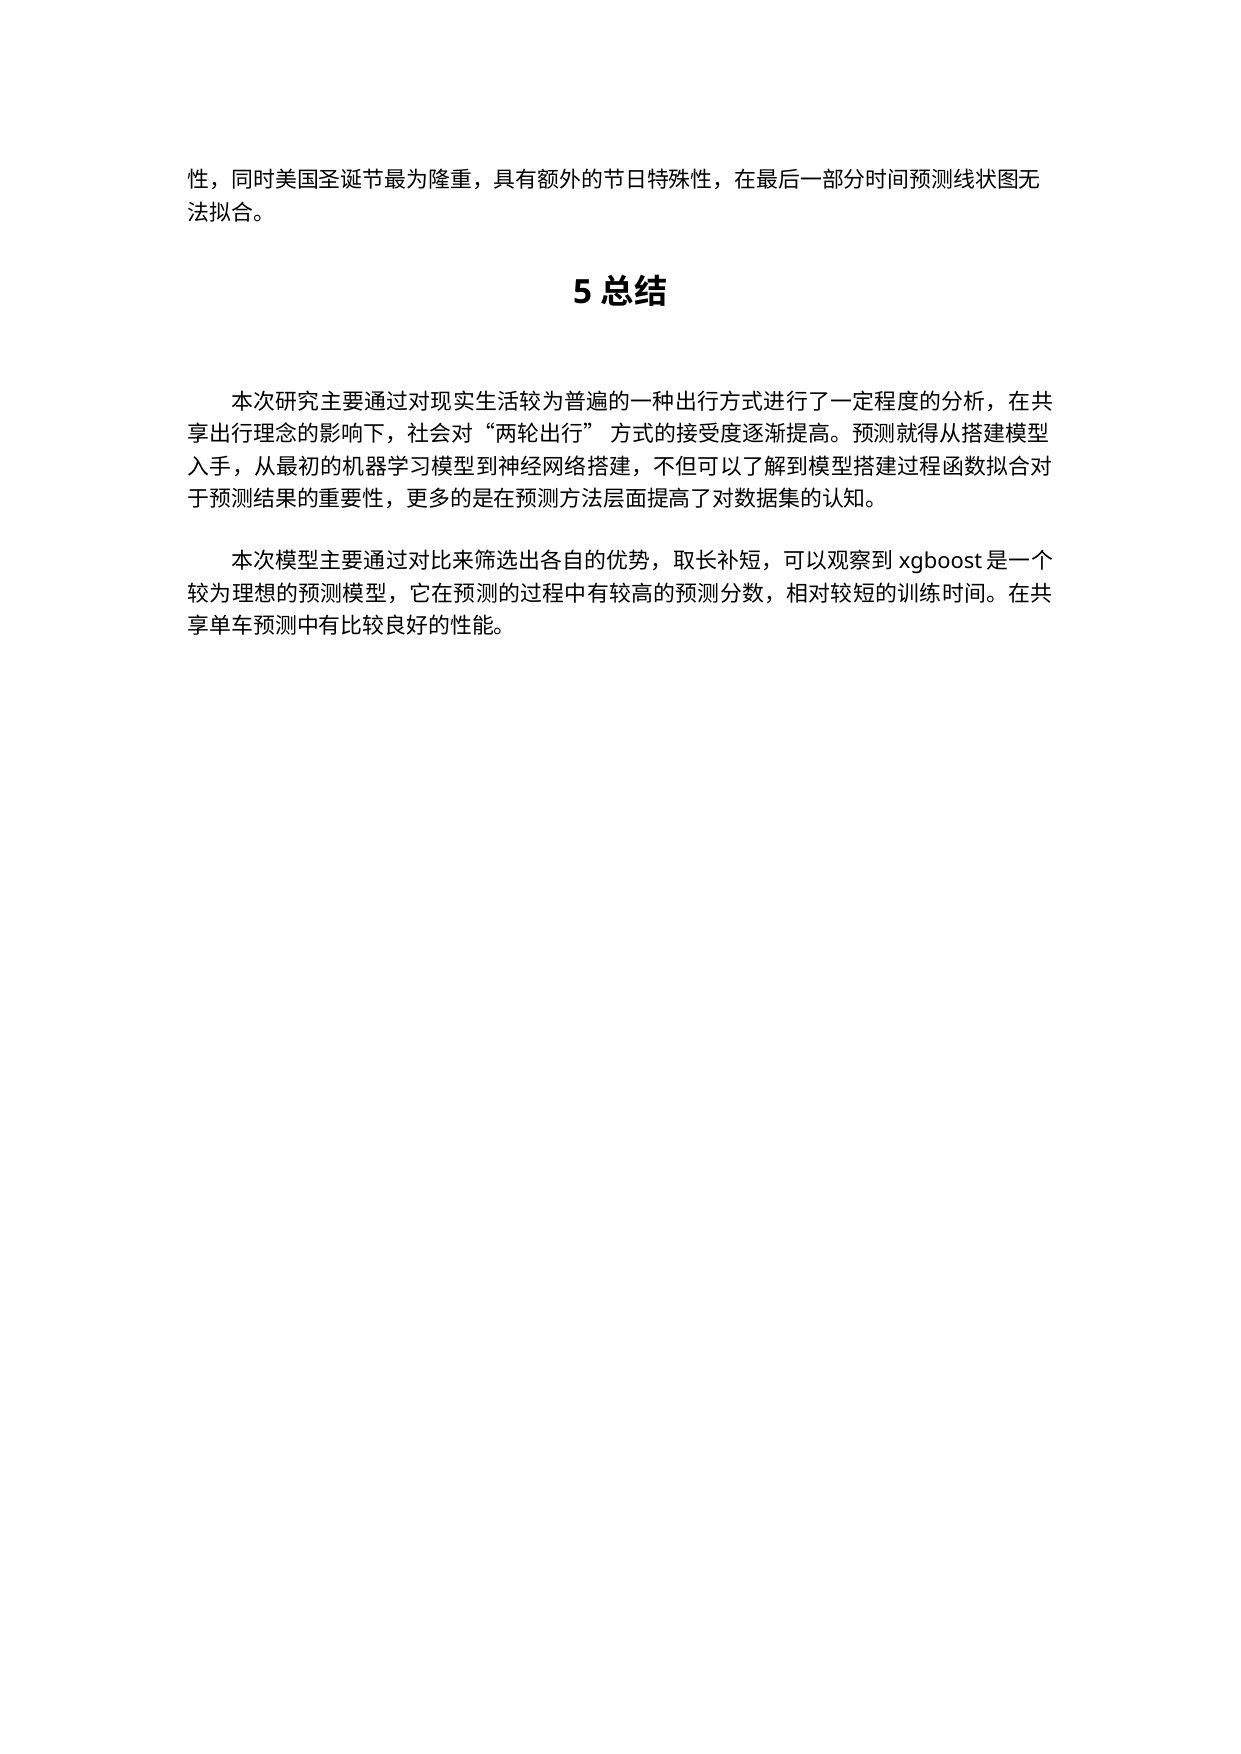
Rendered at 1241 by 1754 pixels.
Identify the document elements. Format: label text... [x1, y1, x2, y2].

subtitle 5 总结 [187, 256, 1053, 321]
text 本次研究主要通过对现实生活较为普遍的一种出行方式进行了一定程度的分析，在共享出行理念的影响下，社会对“两轮出行” 方式的接受度逐渐提高。预测就得从搭建模型入手，从最初的机器学习模型到神经网络搭建，不但可以了解到模型搭建过程函数拟合对于预测结果的重要性，更多的是在预测方法层面提高了对数据集的认知。 [187, 383, 1053, 513]
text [187, 162, 1053, 227]
text 本次模型主要通过对比来筛选出各自的优势，取长补短，可以观察到xgboost是一个较为理想的预测模型，它在预测的过程中有较高的预测分数，相对较短的训练时间。在共享单车预测中有比较良好的性能。 [187, 543, 1053, 640]
